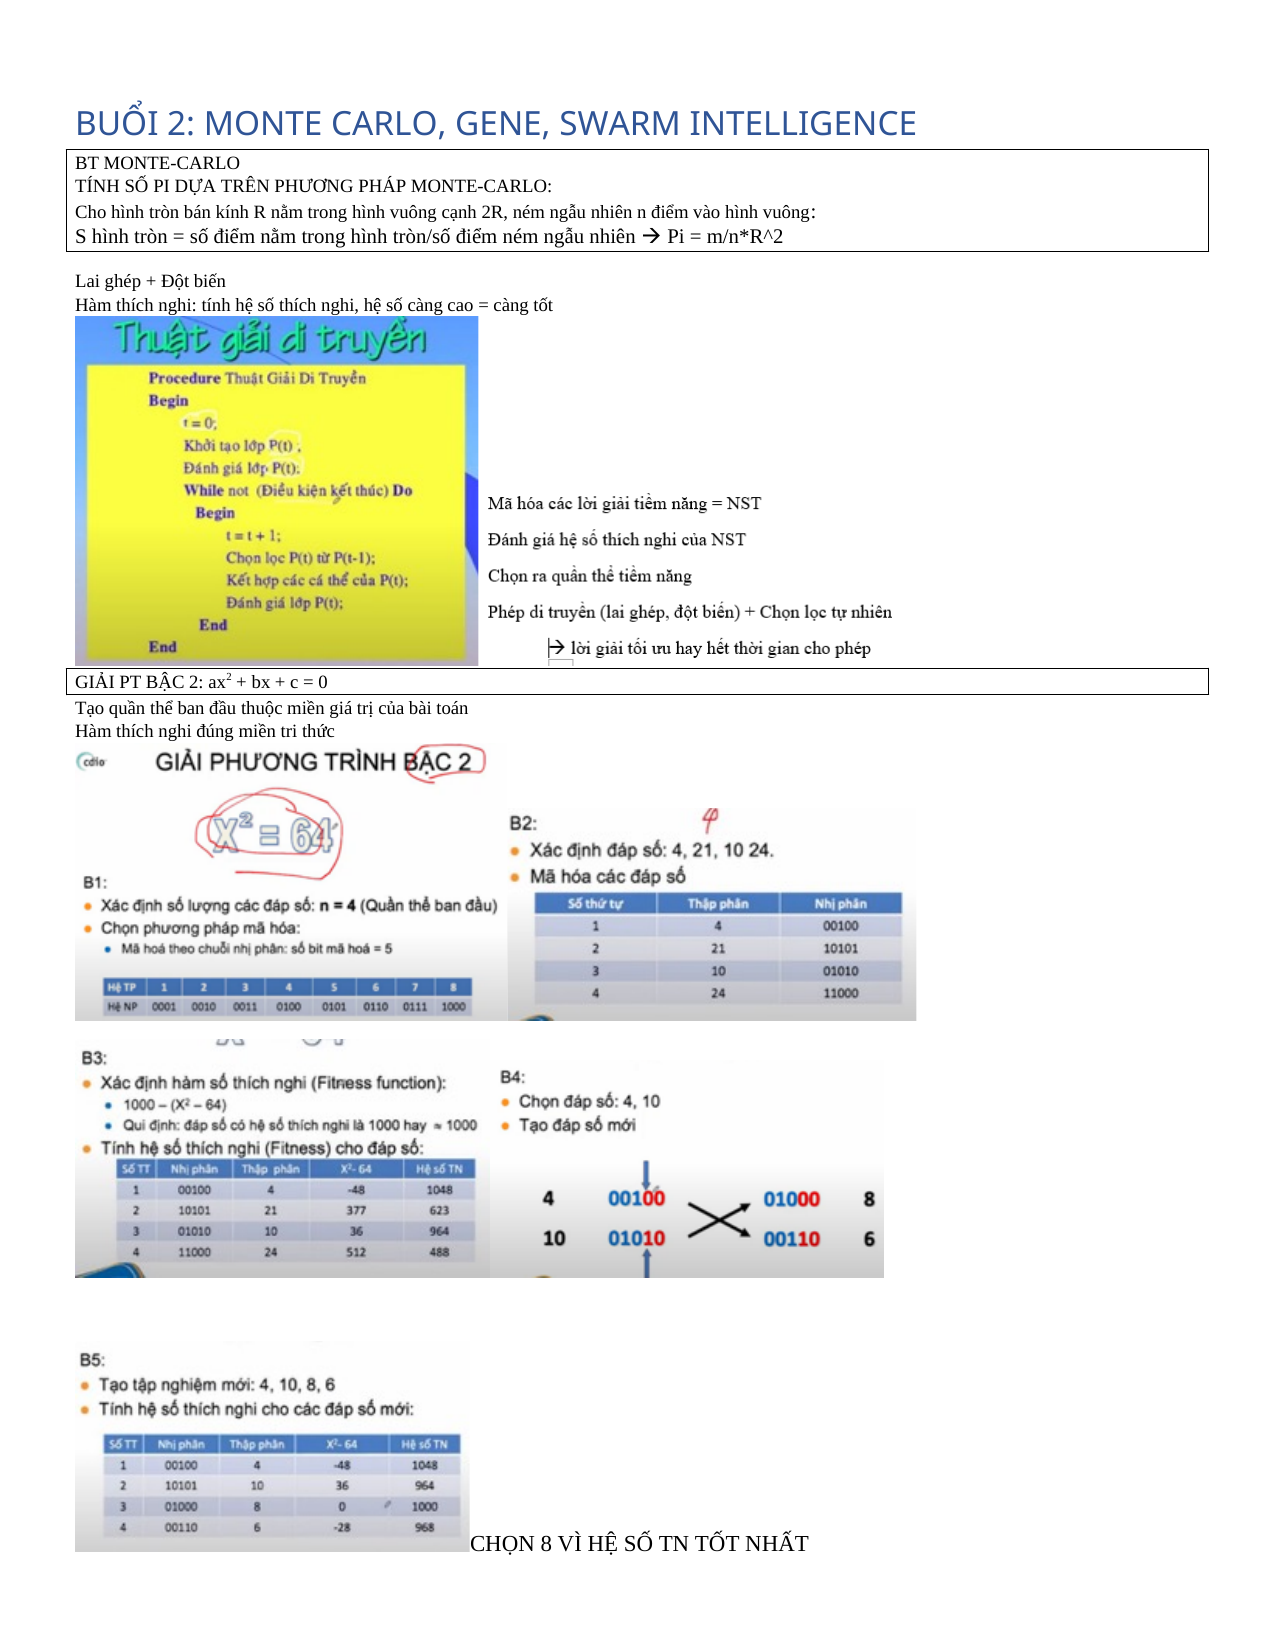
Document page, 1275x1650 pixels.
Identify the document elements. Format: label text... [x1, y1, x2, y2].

text Tạo quần thể ban đầu thuộc miền giá trị của bài toán [75, 697, 1200, 719]
text TÍNH SỐ PI DỰA TRÊN PHƯƠNG PHÁP MONTE-CARLO: [67, 172, 1208, 195]
subtitle BUỔI 2: MONTE CARLO, GENE, SWARM INTELLIGENCE [75, 100, 1200, 145]
text BT MONTE-CARLO [67, 150, 1208, 172]
picture [75, 743, 917, 1021]
picture [482, 484, 900, 666]
text Cho hình tròn bán kính R nằm trong hình vuông cạnh 2R, ném ngẫu nhiên n điểm vào hình vuông: [67, 195, 1208, 221]
text Lai ghép + Đột biến [75, 270, 1200, 292]
picture [75, 316, 479, 666]
picture [75, 1039, 884, 1278]
text S hình tròn = số điểm nằm trong hình tròn/số điểm ném ngẫu nhiên Pi = m/n*R^2 [67, 221, 1208, 251]
text Hàm thích nghi: tính hệ số thích nghi, hệ số càng cao = càng tốt [75, 293, 1200, 315]
text Hàm thích nghi đúng miền tri thức [75, 720, 1200, 742]
picture [75, 1341, 470, 1552]
text GIẢI PT BẬC 2: ax2 + bx + c = 0 [67, 669, 1208, 694]
